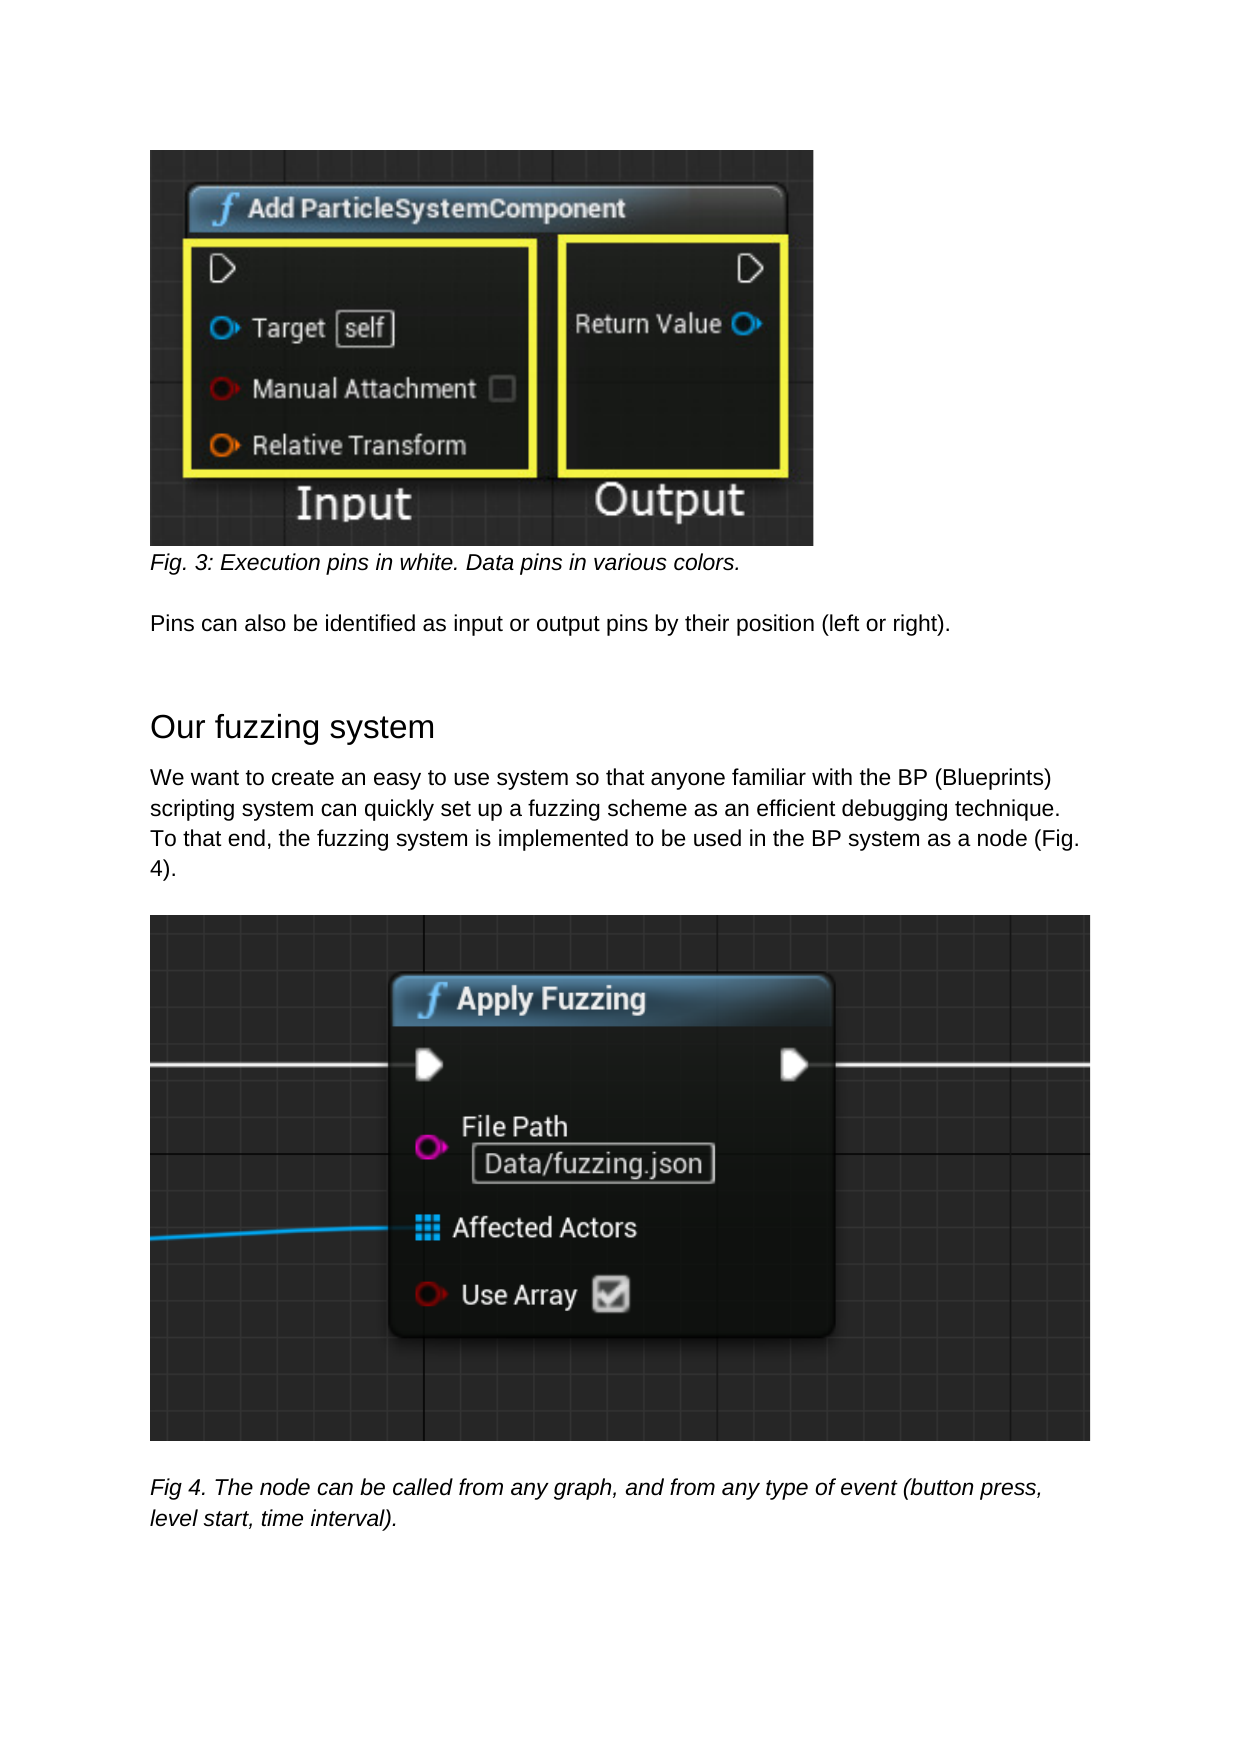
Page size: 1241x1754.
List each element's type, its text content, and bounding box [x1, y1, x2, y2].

picture [150, 915, 1091, 1441]
text Fig 4. The node can be called from any graph, and from any type of event (button press, level start, time interval). [150, 1474, 1090, 1531]
subtitle Our fuzzing system [150, 708, 1090, 746]
text We want to create an easy to use system so that anyone familiar with the BP (Blueprints) scripting system can quickly set up a fuzzing scheme as an efficient debugging technique. To that end, the fuzzing system is implemented to be used in the BP system as a node (Fig. 4). [150, 764, 1090, 881]
text Pins can also be identified as input or output pins by their position (left or right). [150, 610, 1090, 636]
text Fig. 3: Execution pins in white. Data pins in various colors. [150, 549, 1090, 576]
picture [150, 150, 814, 546]
